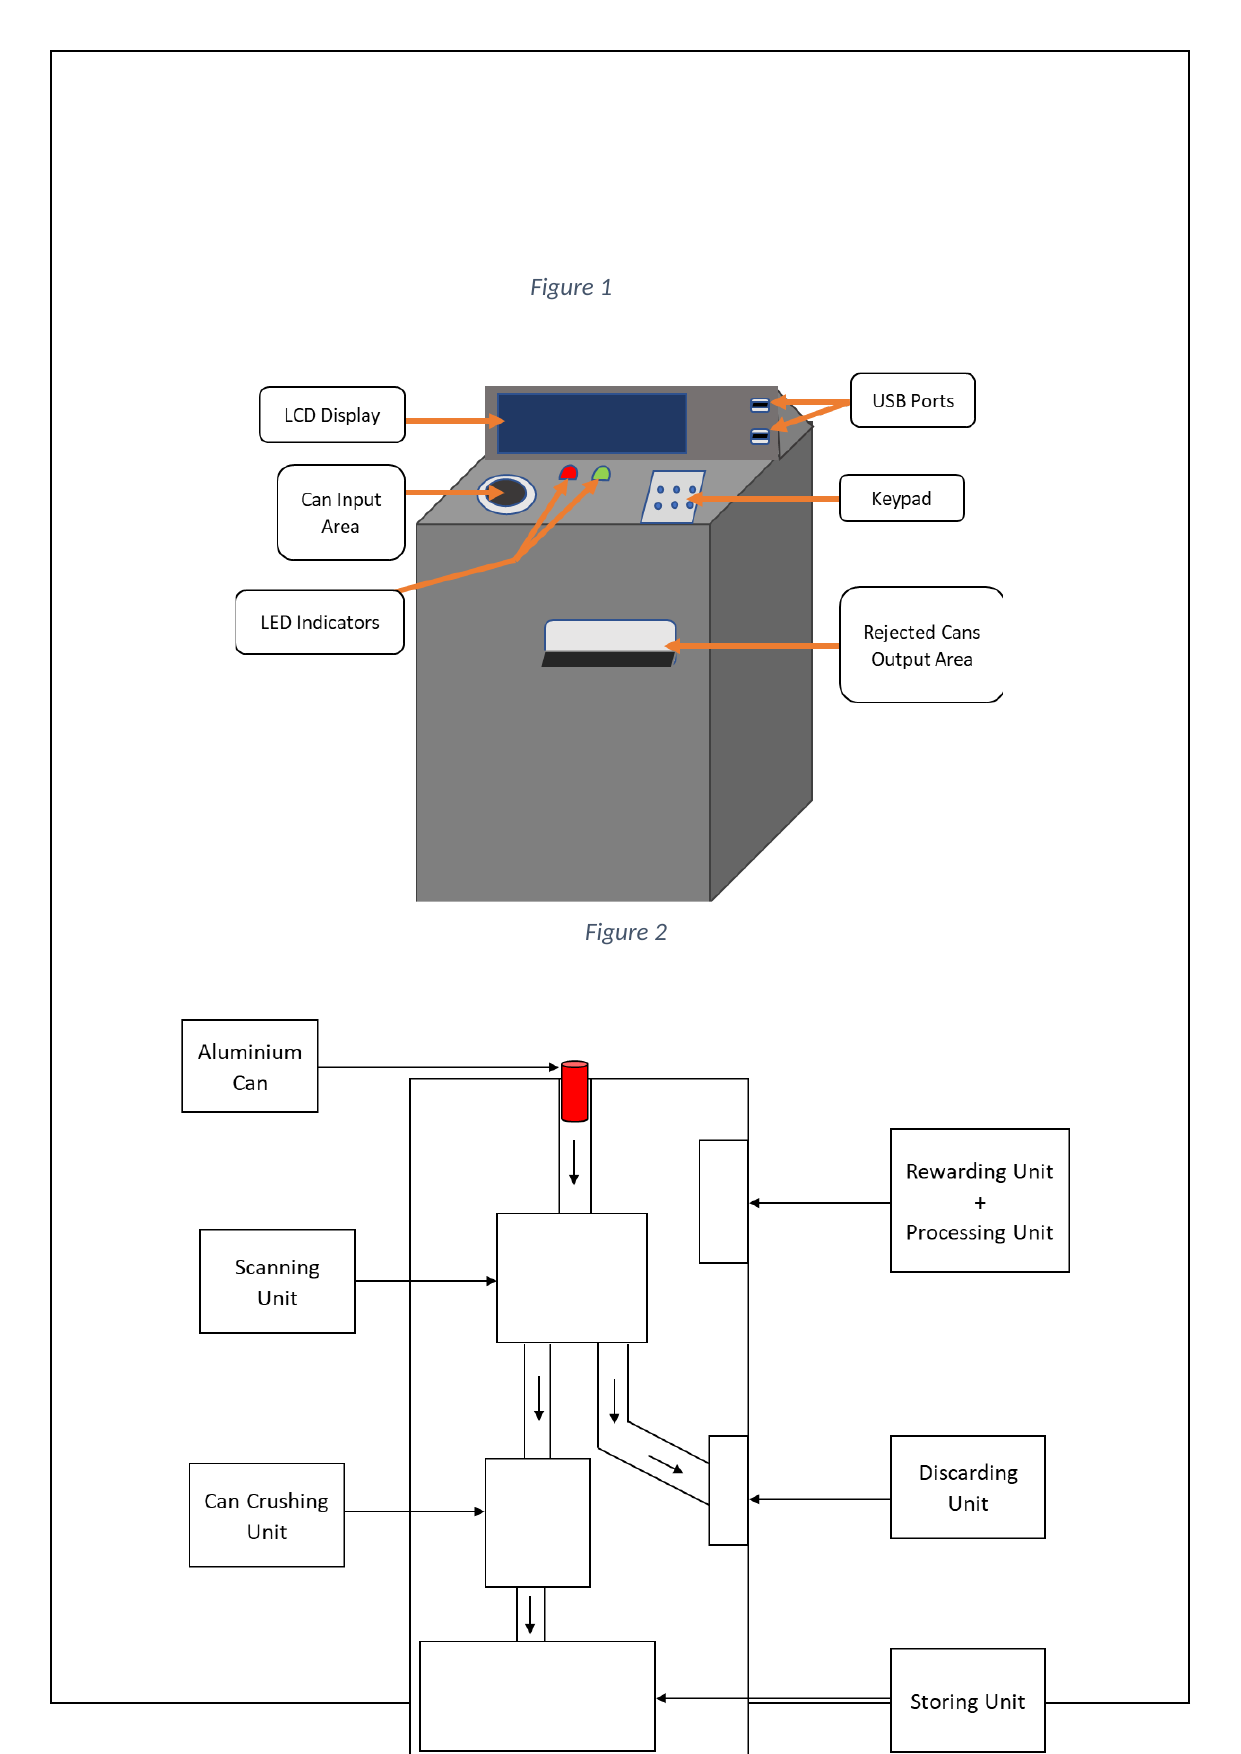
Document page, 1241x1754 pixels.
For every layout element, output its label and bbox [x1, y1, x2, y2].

picture [181, 1019, 1073, 1754]
picture [234, 372, 1003, 901]
